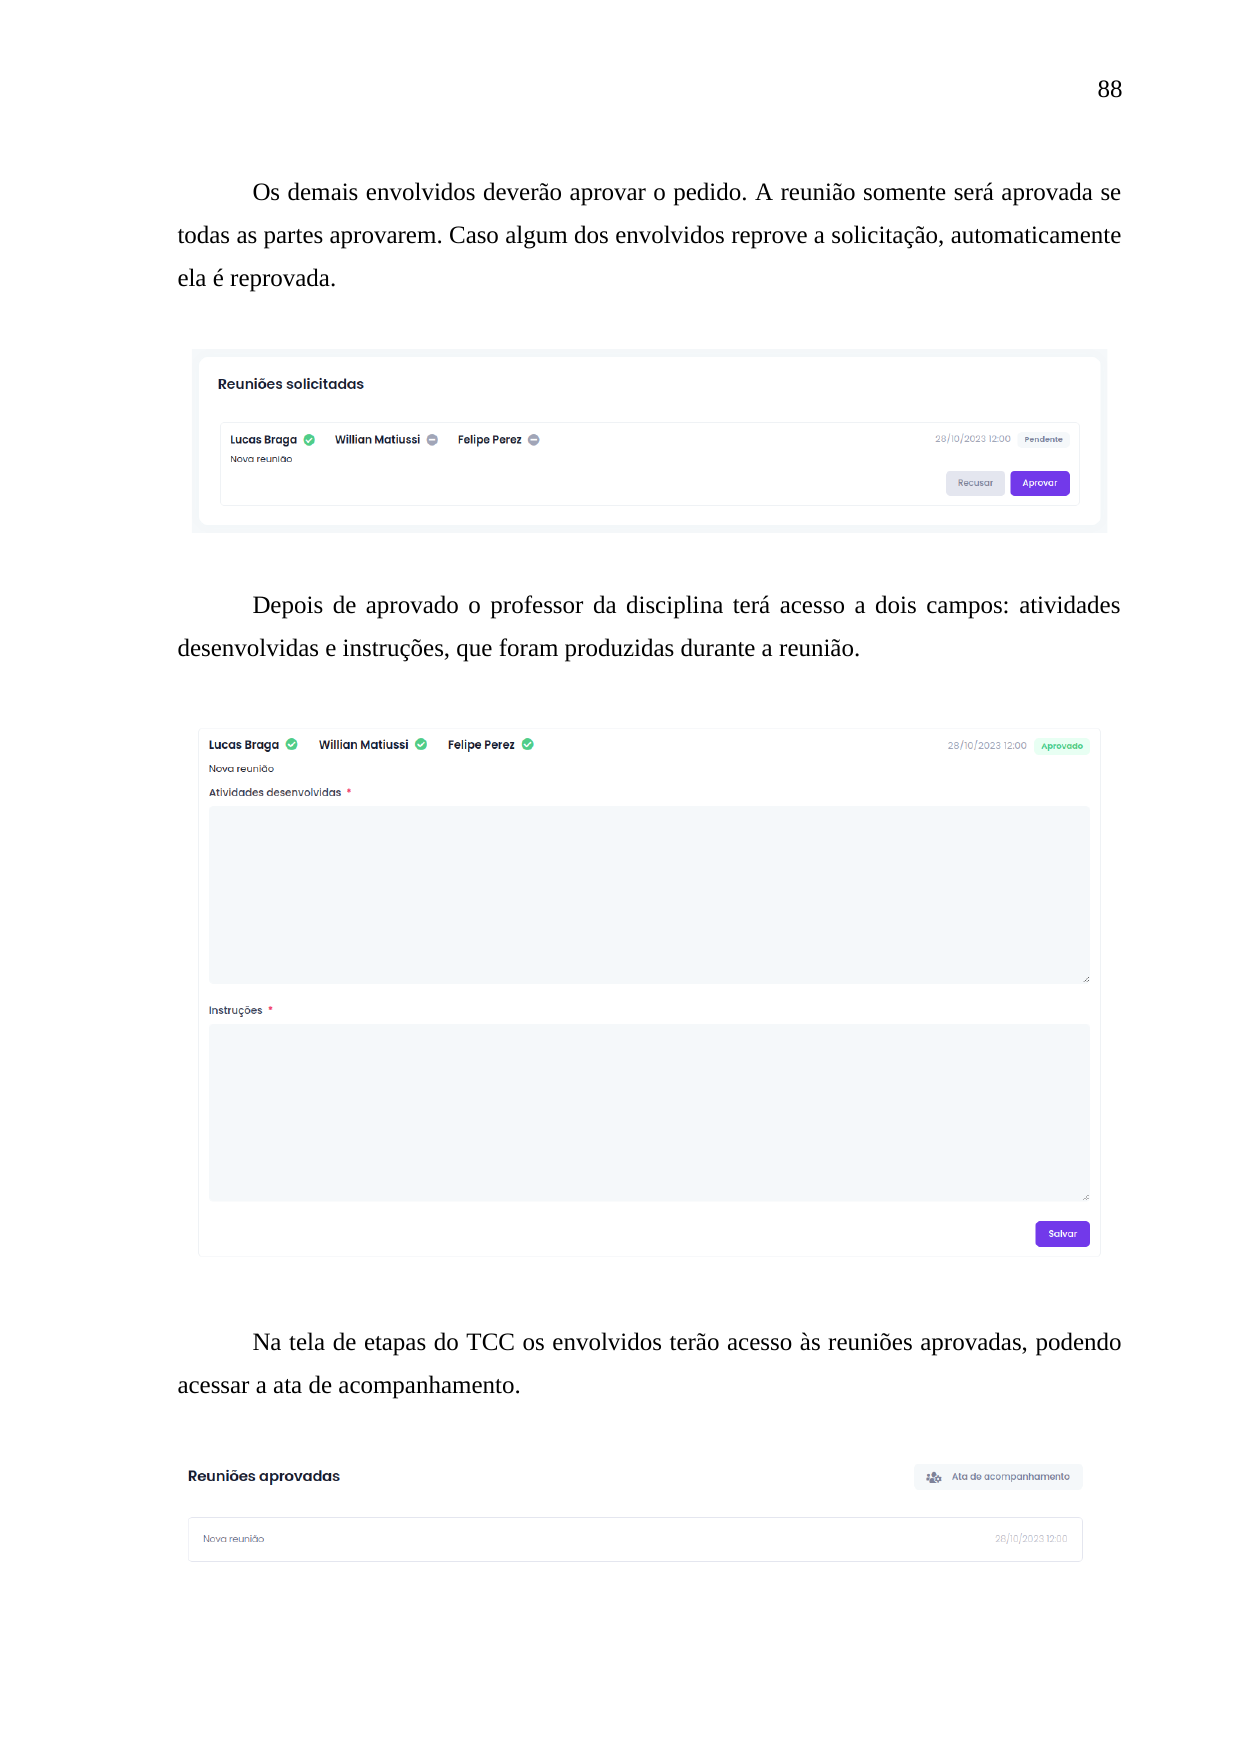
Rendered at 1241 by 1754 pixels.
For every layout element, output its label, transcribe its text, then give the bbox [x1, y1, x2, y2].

text Na tela de etapas do TCC os envolvidos terão acesso às reuniões aprovadas, podendo acessar a ata de acompanhamento. [177, 1327, 1122, 1398]
picture [191, 349, 1108, 533]
text Depois de aprovado o professor da disciplina terá acesso a dois campos: atividades desenvolvidas e instruções, que foram produzidas durante a reunião. [177, 590, 1122, 662]
text Os demais envolvidos deverão aprovar o pedido. A reunião somente será aprovada se todas as partes aprovarem. Caso algum dos envolvidos reprove a solicitação, automaticamente ela é reprovada. [177, 177, 1122, 292]
picture [177, 1456, 1093, 1570]
picture [191, 719, 1108, 1269]
